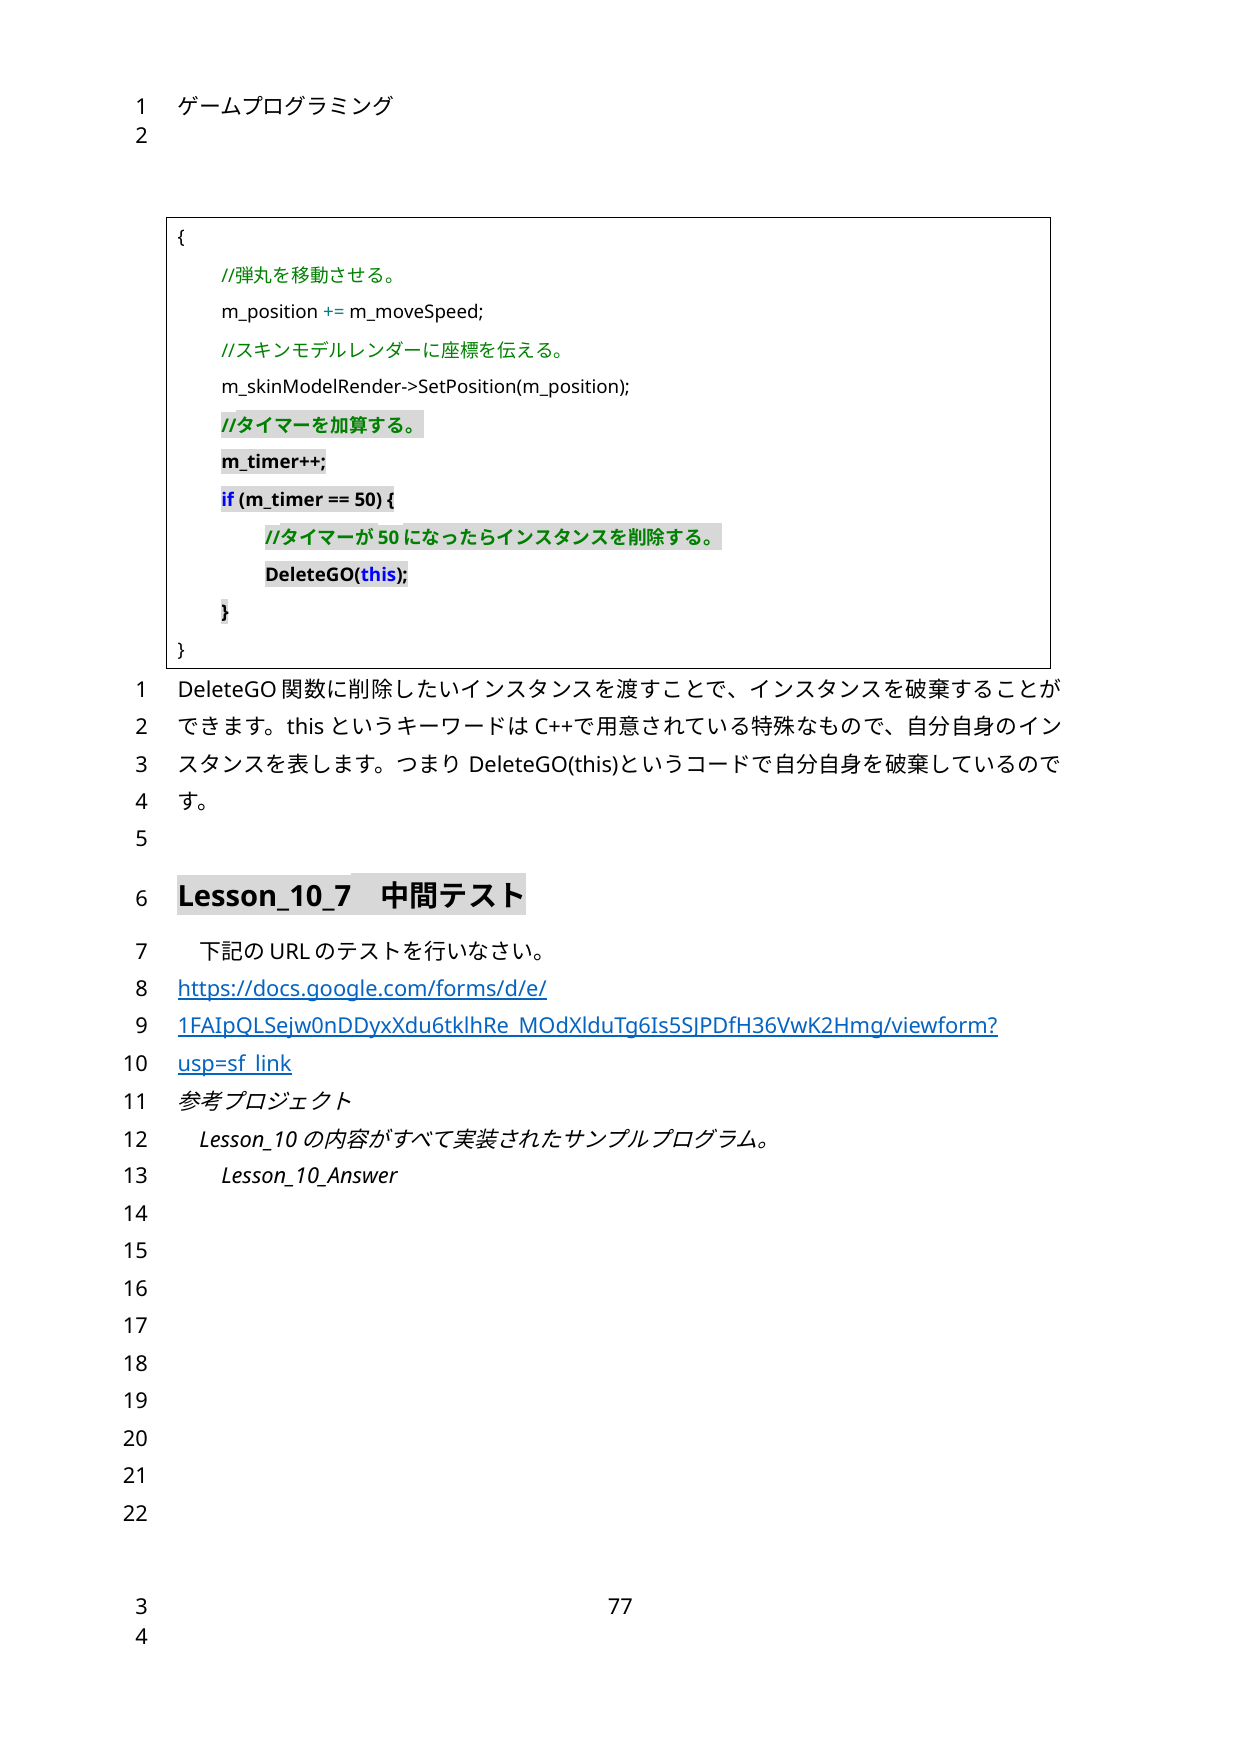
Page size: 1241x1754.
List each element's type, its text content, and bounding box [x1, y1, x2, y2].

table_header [167, 218, 1050, 668]
subtitle Lesson_10_7 中間テスト [177, 856, 1063, 931]
text 下記のURLのテストを行いなさい。 [177, 931, 1063, 969]
text Lesson_10の内容がすべて実装されたサンプルプログラム。 [177, 1119, 1063, 1156]
text https://docs.google.com/forms/d/e/1FAIpQLSejw0nDDyxXdu6tklhRe_MOdXlduTg6Is5SJPDfH36VwK2Hmg/viewform?usp=sf_link [177, 969, 1063, 1081]
text DeleteGO関数に削除したいインスタンスを渡すことで、インスタンスを破棄することができます。thisというキーワードはC++で用意されている特殊なもので、自分自身のインスタンスを表します。つまりDeleteGO(this)というコードで自分自身を破棄しているのです。 [177, 669, 1063, 819]
text 参考プロジェクト [177, 1081, 1063, 1119]
text Lesson_10_Answer [177, 1156, 1063, 1194]
